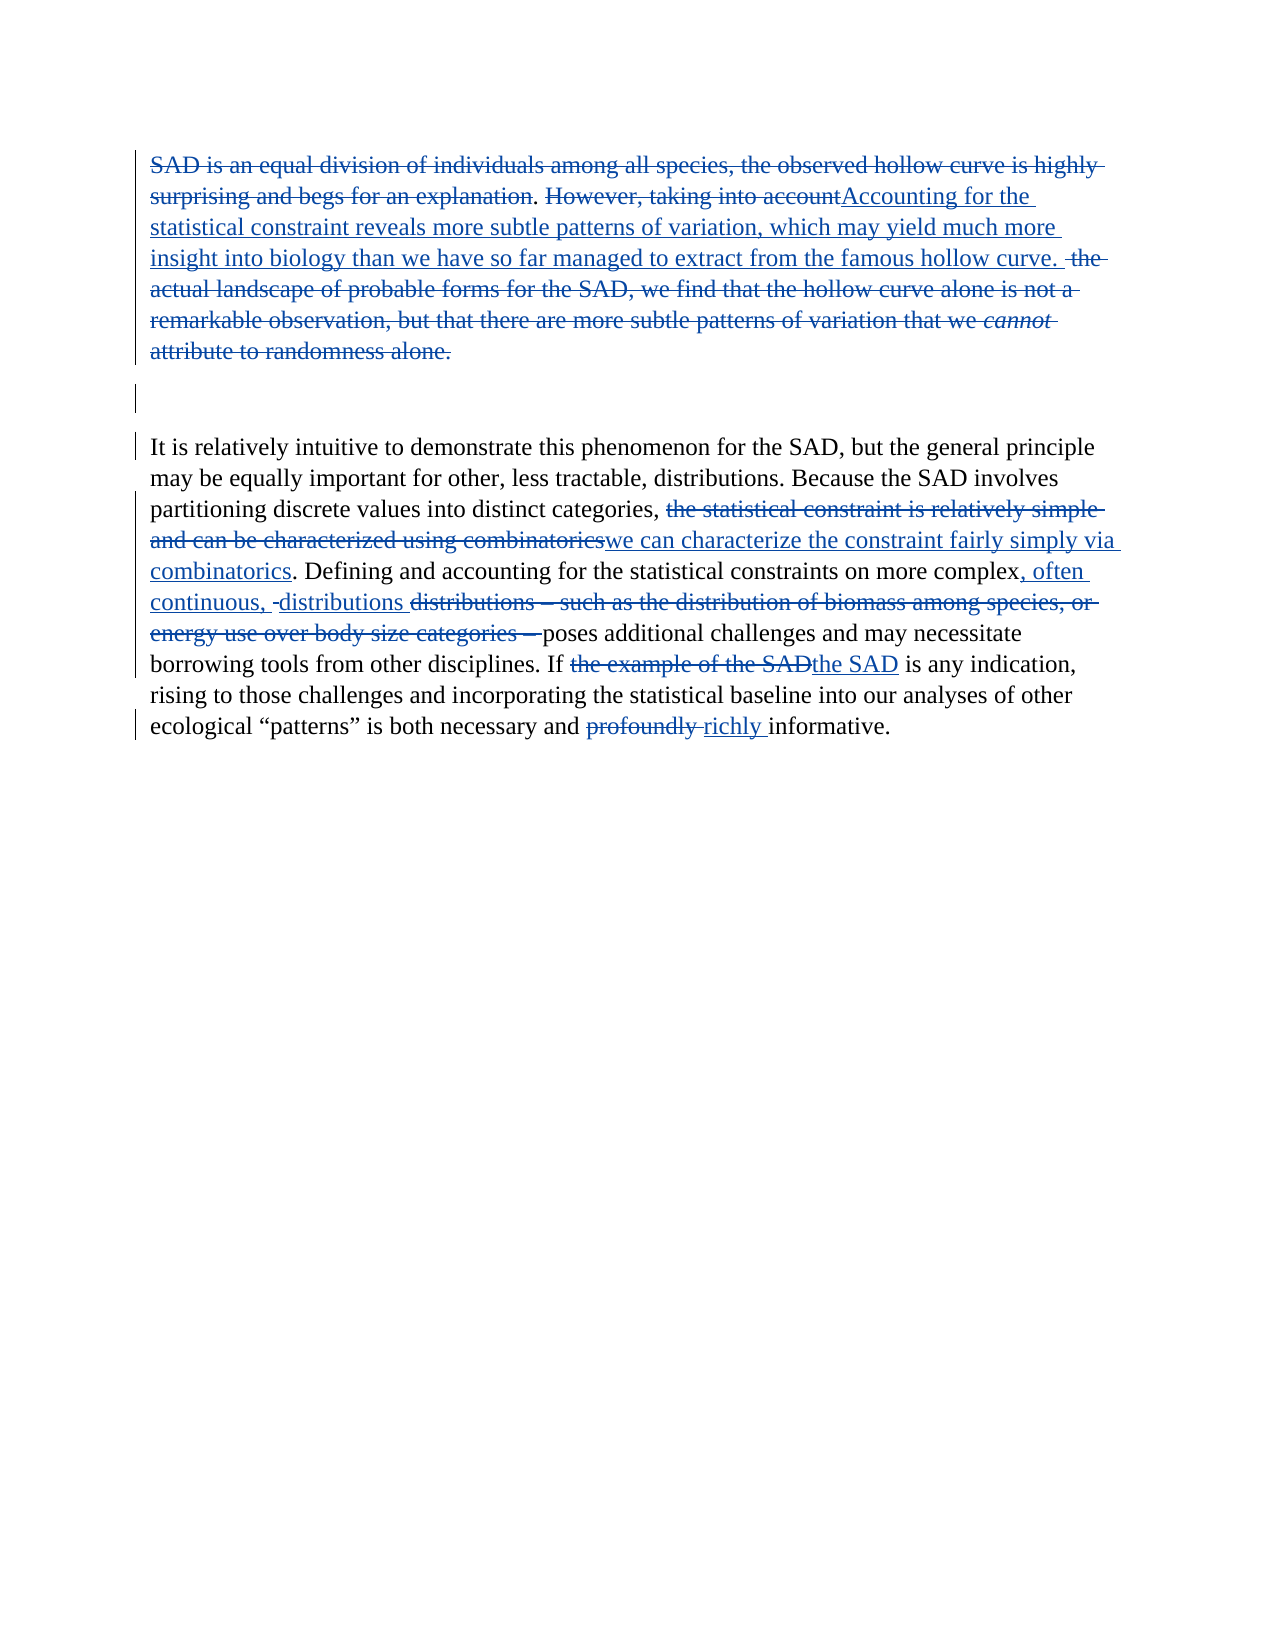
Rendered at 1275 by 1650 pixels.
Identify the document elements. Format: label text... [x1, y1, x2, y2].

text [150, 150, 1125, 365]
text It is relatively intuitive to demonstrate this phenomenon for the SAD, but the general principle may be equally important for other, less tractable, distributions. Because the SAD involves partitioning discrete values into distinct categories, . Defining and accounting for the statistical constraints on more complexposes additional challenges and may necessitate borrowing tools from other disciplines. If is any indication, rising to those challenges and incorporating the statistical baseline into our analyses of other ecological “patterns” is both necessary and informative. [150, 432, 1125, 740]
